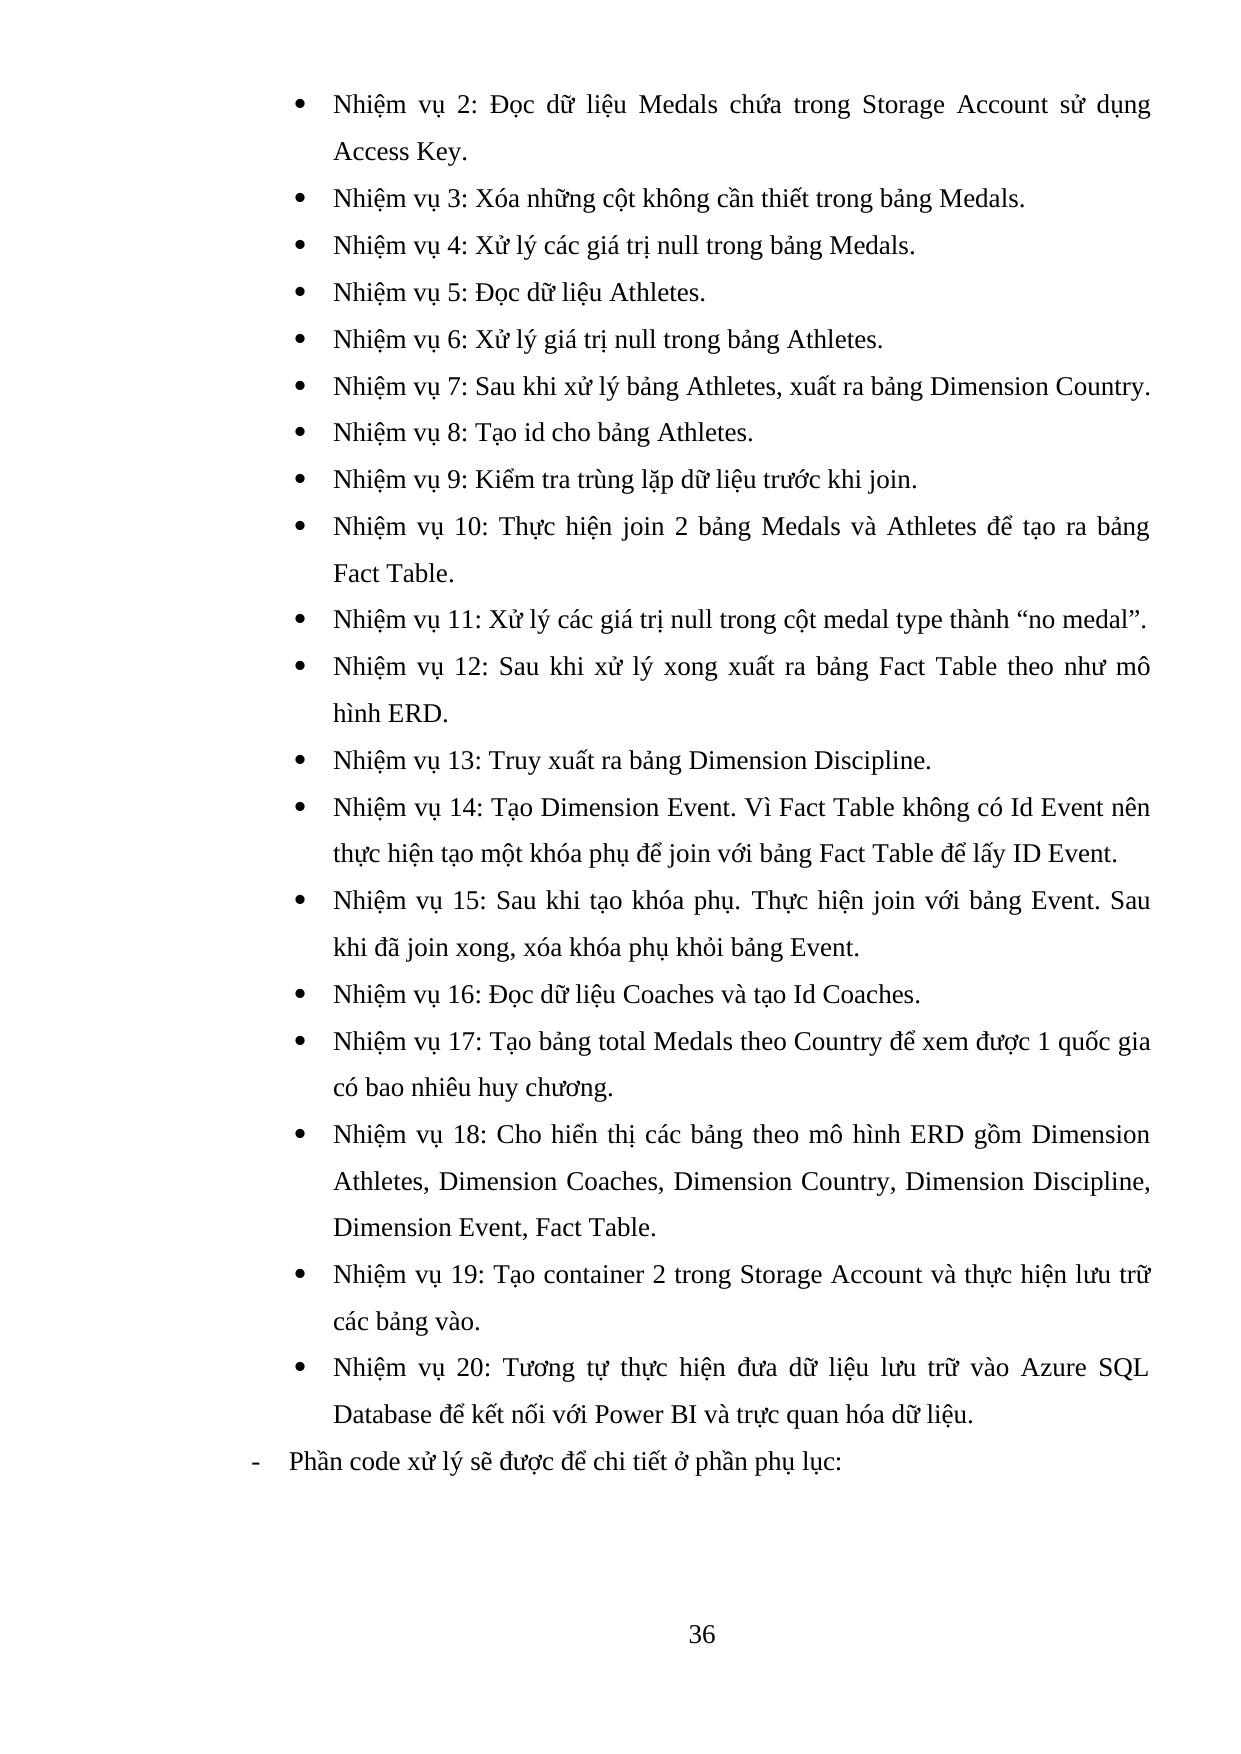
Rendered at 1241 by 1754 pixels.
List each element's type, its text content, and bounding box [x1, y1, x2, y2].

list Nhiệm vụ 2: Đọc dữ liệu Medals chứa trong Storage Account sử dụng Access Key. [295, 89, 1152, 167]
list Nhiệm vụ 17: Tạo bảng total Medals theo Country để xem được 1 quốc gia có bao nhiêu huy chương. [295, 1024, 1152, 1102]
list Nhiệm vụ 13: Truy xuất ra bảng Dimension Discipline. [295, 744, 1152, 775]
list Nhiệm vụ 6: Xử lý giá trị null trong bảng Athletes. [295, 323, 1152, 354]
list Nhiệm vụ 12: Sau khi xử lý xong xuất ra bảng Fact Table theo như mô hình ERD. [295, 651, 1152, 728]
list Nhiệm vụ 5: Đọc dữ liệu Athletes. [295, 276, 1152, 307]
list Nhiệm vụ 14: Tạo Dimension Event. Vì Fact Table không có Id Event nên thực hiện tạo một khóa phụ để join với bảng Fact Table để lấy ID Event. [295, 791, 1152, 869]
list Nhiệm vụ 15: Sau khi tạo khóa phụ. Thực hiện join với bảng Event. Sau khi đã join xong, xóa khóa phụ khỏi bảng Event. [295, 884, 1152, 962]
list Nhiệm vụ 20: Tương tự thực hiện đưa dữ liệu lưu trữ vào Azure SQL Database để kết nối với Power BI và trực quan hóa dữ liệu. [295, 1352, 1152, 1429]
list Nhiệm vụ 18: Cho hiển thị các bảng theo mô hình ERD gồm Dimension Athletes, Dimension Coaches, Dimension Country, Dimension Discipline, Dimension Event, Fact Table. [295, 1118, 1152, 1243]
list Phần code xử lý sẽ được để chi tiết ở phần phụ lục: [251, 1445, 1152, 1476]
list Nhiệm vụ 19: Tạo container 2 trong Storage Account và thực hiện lưu trữ các bảng vào. [295, 1258, 1152, 1336]
list Nhiệm vụ 3: Xóa những cột không cần thiết trong bảng Medals. [295, 182, 1152, 213]
list Nhiệm vụ 10: Thực hiện join 2 bảng Medals và Athletes để tạo ra bảng Fact Table. [295, 510, 1152, 588]
list Nhiệm vụ 16: Đọc dữ liệu Coaches và tạo Id Coaches. [295, 978, 1152, 1009]
list Nhiệm vụ 9: Kiểm tra trùng lặp dữ liệu trước khi join. [295, 463, 1152, 494]
list Nhiệm vụ 11: Xử lý các giá trị null trong cột medal type thành “no medal”. [295, 604, 1152, 635]
list Nhiệm vụ 8: Tạo id cho bảng Athletes. [295, 416, 1152, 448]
list Nhiệm vụ 7: Sau khi xử lý bảng Athletes, xuất ra bảng Dimension Country. [295, 369, 1152, 401]
list Nhiệm vụ 4: Xử lý các giá trị null trong bảng Medals. [295, 229, 1152, 260]
